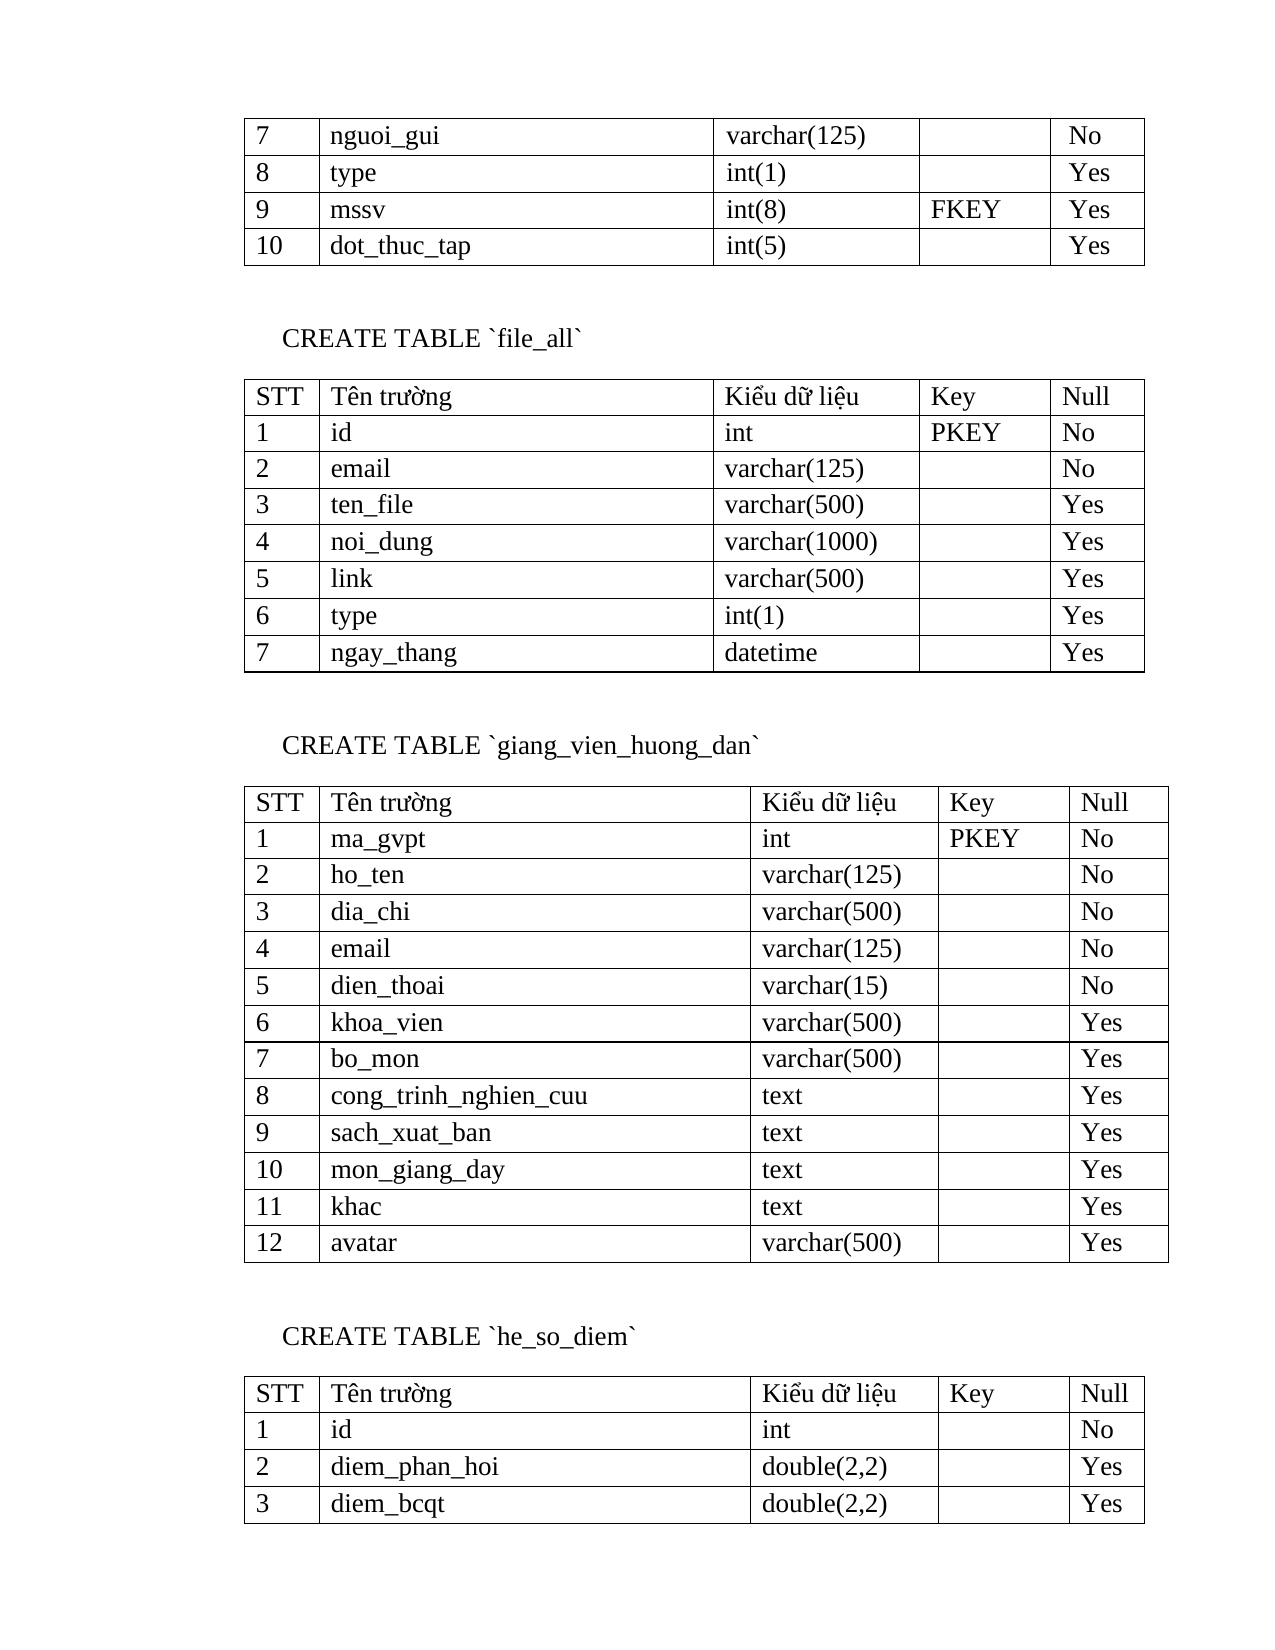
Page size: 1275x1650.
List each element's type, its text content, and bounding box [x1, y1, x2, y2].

table_cell Yes [1051, 489, 1144, 524]
table_cell [939, 969, 1069, 1005]
table_cell 10 [245, 1153, 319, 1188]
table_cell Yes [1051, 599, 1144, 634]
text CREATE TABLE `giang_vien_huong_dan` [207, 729, 1157, 760]
table_cell Yes [1070, 1487, 1144, 1523]
table_cell Yes [1070, 1153, 1168, 1188]
table_cell noi_dung [320, 525, 713, 561]
table_cell No [1051, 452, 1144, 487]
table_cell Yes [1051, 636, 1144, 671]
table_header Kiểu dữ liệu [751, 1377, 938, 1412]
table_cell [920, 452, 1050, 487]
table_cell No [1051, 416, 1144, 451]
table_header Null [1070, 1377, 1144, 1412]
table_cell 2 [245, 859, 319, 894]
table_cell email [320, 452, 713, 487]
table_cell PKEY [920, 416, 1050, 451]
table_cell khoa_vien [320, 1006, 750, 1041]
table_cell Yes [1051, 525, 1144, 561]
table_cell 6 [245, 1006, 319, 1041]
table_cell Yes [1070, 1190, 1168, 1225]
table_cell 5 [245, 562, 319, 598]
table_cell 9 [245, 193, 319, 228]
table_cell 8 [245, 1079, 319, 1115]
table_cell id [320, 416, 713, 451]
table_cell diem_phan_hoi [320, 1450, 750, 1486]
table_cell varchar(500) [751, 1043, 938, 1078]
table_header Kiểu dữ liệu [714, 380, 919, 415]
table_cell [920, 525, 1050, 561]
table_cell 7 [245, 1043, 319, 1078]
table_cell [939, 932, 1069, 968]
table_cell int [751, 1413, 938, 1449]
table_cell dien_thoai [320, 969, 750, 1005]
table_cell varchar(125) [751, 859, 938, 894]
table_cell varchar(500) [714, 489, 919, 524]
table_cell varchar(500) [714, 562, 919, 598]
table_cell double(2,2) [751, 1487, 938, 1523]
table_cell varchar(125) [714, 119, 919, 155]
table_cell text [751, 1153, 938, 1188]
table_cell nguoi_gui [320, 119, 713, 155]
table_cell 6 [245, 599, 319, 634]
table_cell 2 [245, 452, 319, 487]
table_cell [939, 1043, 1069, 1078]
table_cell text [751, 1116, 938, 1152]
table_cell 3 [245, 1487, 319, 1523]
table_cell int(5) [714, 229, 919, 264]
table_cell 11 [245, 1190, 319, 1225]
table_cell 1 [245, 1413, 319, 1449]
table_cell 9 [245, 1116, 319, 1152]
table_cell [939, 1153, 1069, 1188]
table_cell ho_ten [320, 859, 750, 894]
table_cell Yes [1051, 193, 1144, 228]
table_header Key [939, 787, 1069, 822]
table_cell dia_chi [320, 895, 750, 931]
table_cell int(1) [714, 599, 919, 634]
table_cell sach_xuat_ban [320, 1116, 750, 1152]
table_cell int [751, 823, 938, 858]
text CREATE TABLE `file_all` [207, 322, 1157, 353]
table_cell [939, 1190, 1069, 1225]
table_cell [920, 156, 1050, 192]
table_cell text [751, 1190, 938, 1225]
table_cell 1 [245, 416, 319, 451]
table_cell mssv [320, 193, 713, 228]
table_cell [920, 599, 1050, 634]
table_header Tên trường [320, 1377, 750, 1412]
table_cell 12 [245, 1226, 319, 1262]
table_cell 7 [245, 119, 319, 155]
table_cell 8 [245, 156, 319, 192]
table_header STT [245, 1377, 319, 1412]
table_cell ten_file [320, 489, 713, 524]
table_cell 3 [245, 895, 319, 931]
table_cell int(8) [714, 193, 919, 228]
table_cell diem_bcqt [320, 1487, 750, 1523]
table_cell 2 [245, 1450, 319, 1486]
table_header Null [1051, 380, 1144, 415]
table_cell No [1070, 895, 1168, 931]
table_cell Yes [1051, 156, 1144, 192]
table_cell Yes [1070, 1116, 1168, 1152]
table_cell [939, 1487, 1069, 1523]
table_cell No [1070, 969, 1168, 1005]
table_cell int [714, 416, 919, 451]
table_cell [939, 859, 1069, 894]
table_cell varchar(500) [751, 1226, 938, 1262]
table_cell 4 [245, 932, 319, 968]
table_header STT [245, 380, 319, 415]
table_header Kiểu dữ liệu [751, 787, 938, 822]
table_cell type [320, 599, 713, 634]
table_cell double(2,2) [751, 1450, 938, 1486]
table_cell cong_trinh_nghien_cuu [320, 1079, 750, 1115]
table_cell [939, 895, 1069, 931]
table_cell varchar(500) [751, 1006, 938, 1041]
table_cell [920, 636, 1050, 671]
table_cell varchar(125) [714, 452, 919, 487]
text CREATE TABLE `he_so_diem` [207, 1320, 1157, 1351]
table_cell id [320, 1413, 750, 1449]
table_cell Yes [1070, 1043, 1168, 1078]
table_cell mon_giang_day [320, 1153, 750, 1188]
table_cell No [1070, 1413, 1144, 1449]
table_cell [939, 1006, 1069, 1041]
table_cell No [1051, 119, 1144, 155]
table_cell type [320, 156, 713, 192]
table_header Key [920, 380, 1050, 415]
table_cell text [751, 1079, 938, 1115]
table_cell 10 [245, 229, 319, 264]
table_cell [920, 562, 1050, 598]
table_cell [920, 229, 1050, 264]
table_cell bo_mon [320, 1043, 750, 1078]
table_cell datetime [714, 636, 919, 671]
table_cell ma_gvpt [320, 823, 750, 858]
table_cell No [1070, 932, 1168, 968]
table_cell Yes [1070, 1226, 1168, 1262]
table_header Key [939, 1377, 1069, 1412]
table_cell varchar(125) [751, 932, 938, 968]
table_header Tên trường [320, 787, 750, 822]
table_cell [939, 1413, 1069, 1449]
table_cell int(1) [714, 156, 919, 192]
table_cell 1 [245, 823, 319, 858]
table_cell link [320, 562, 713, 598]
table_cell varchar(15) [751, 969, 938, 1005]
table_cell Yes [1051, 562, 1144, 598]
table_cell ngay_thang [320, 636, 713, 671]
table_cell [920, 119, 1050, 155]
table_cell No [1070, 823, 1168, 858]
table_cell PKEY [939, 823, 1069, 858]
table_header Tên trường [320, 380, 713, 415]
table_cell email [320, 932, 750, 968]
table_cell [939, 1079, 1069, 1115]
table_cell 4 [245, 525, 319, 561]
table_cell 7 [245, 636, 319, 671]
table_cell 5 [245, 969, 319, 1005]
table_cell khac [320, 1190, 750, 1225]
table_header STT [245, 787, 319, 822]
table_cell varchar(1000) [714, 525, 919, 561]
table_cell [920, 489, 1050, 524]
table_cell FKEY [920, 193, 1050, 228]
table_cell Yes [1070, 1006, 1168, 1041]
table_cell varchar(500) [751, 895, 938, 931]
table_cell [939, 1226, 1069, 1262]
table_cell Yes [1051, 229, 1144, 264]
table_header Null [1070, 787, 1168, 822]
table_cell 3 [245, 489, 319, 524]
table_cell No [1070, 859, 1168, 894]
table_cell Yes [1070, 1079, 1168, 1115]
table_cell avatar [320, 1226, 750, 1262]
table_cell dot_thuc_tap [320, 229, 713, 264]
table_cell [939, 1450, 1069, 1486]
table_cell [939, 1116, 1069, 1152]
table_cell Yes [1070, 1450, 1144, 1486]
